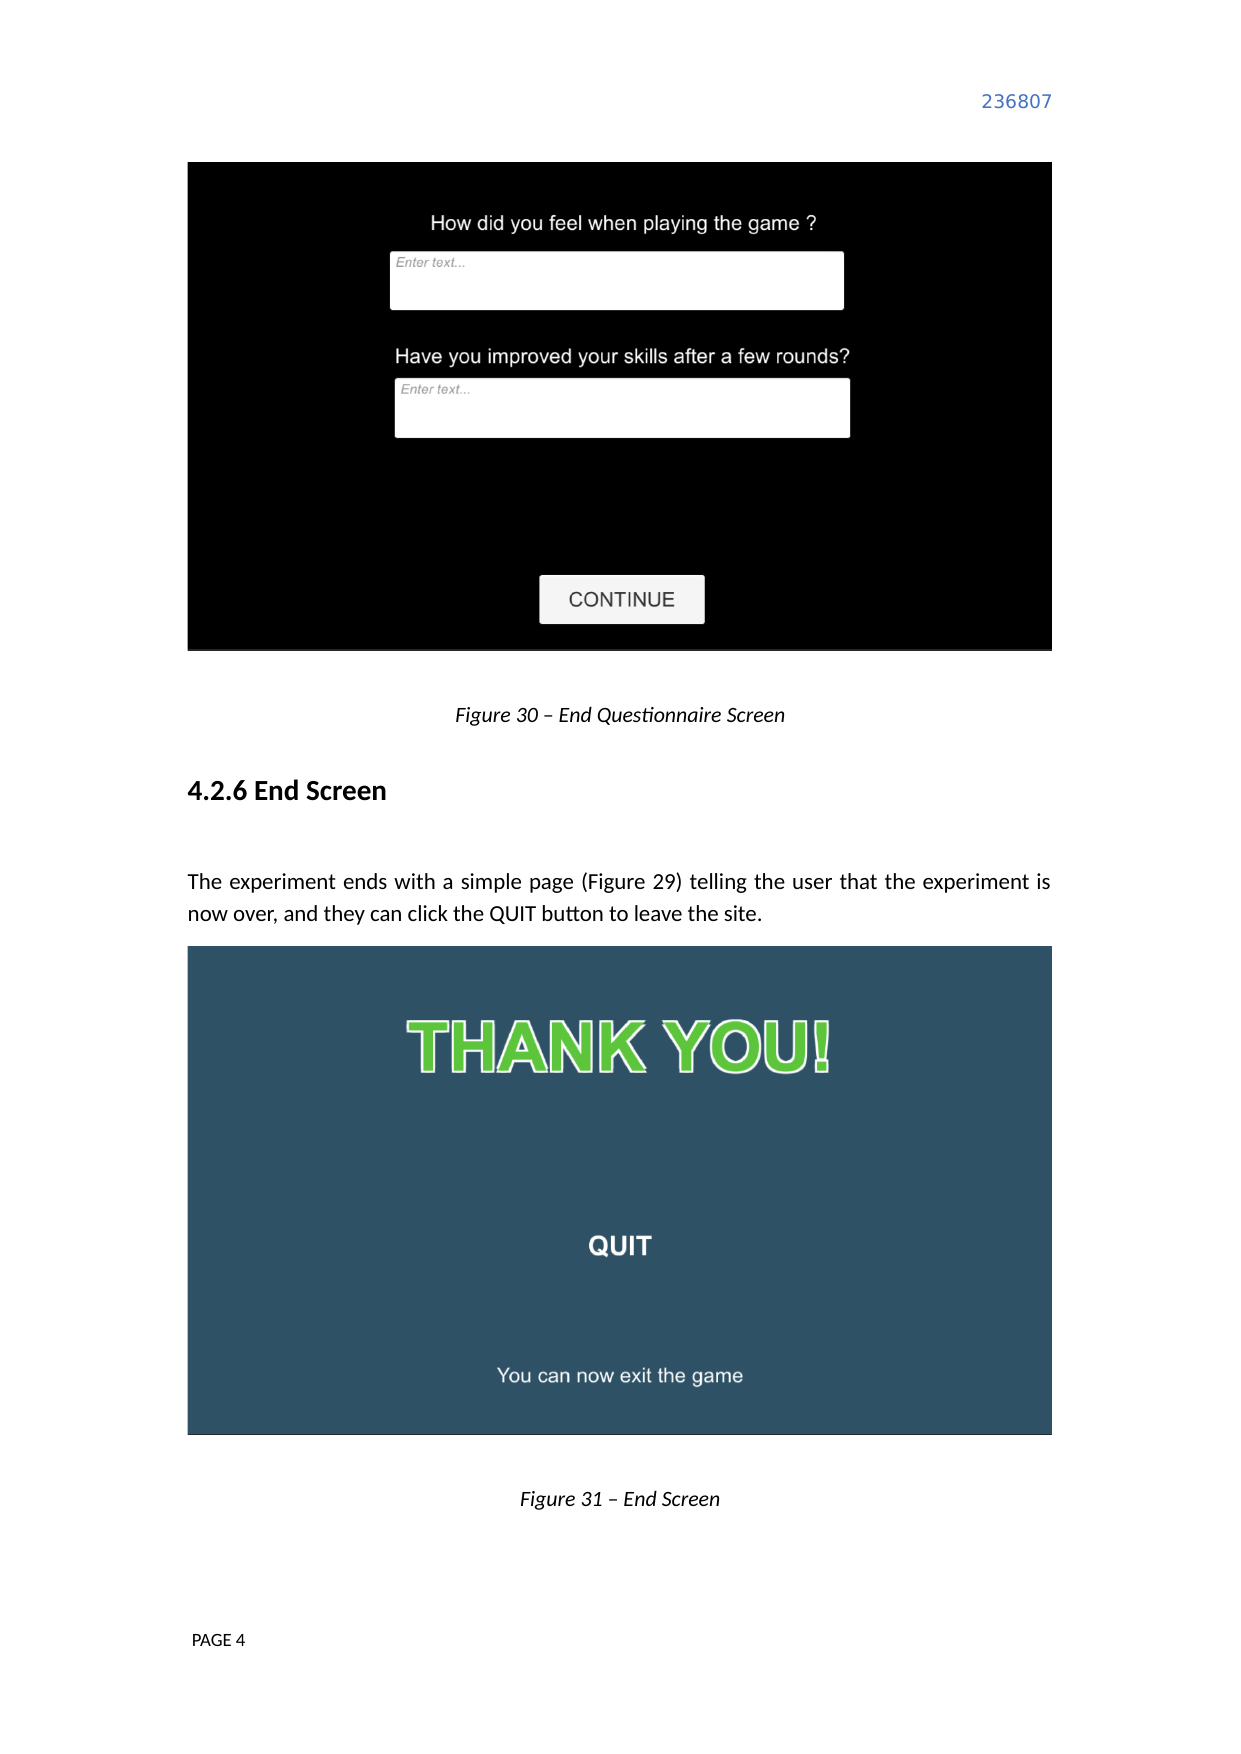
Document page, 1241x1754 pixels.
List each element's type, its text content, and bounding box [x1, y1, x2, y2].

text The experiment ends with a simple page (Figure 29) telling the user that the experiment is now over, and they can click the QUIT button to leave the site. [187, 865, 1053, 930]
picture [187, 162, 1052, 651]
subtitle 4.2.6 End Screen [187, 758, 1053, 823]
text Figure 30 – End Questionnaire Screen [187, 698, 1053, 731]
text Figure 31 – End Screen [187, 1482, 1053, 1515]
picture [187, 946, 1052, 1435]
